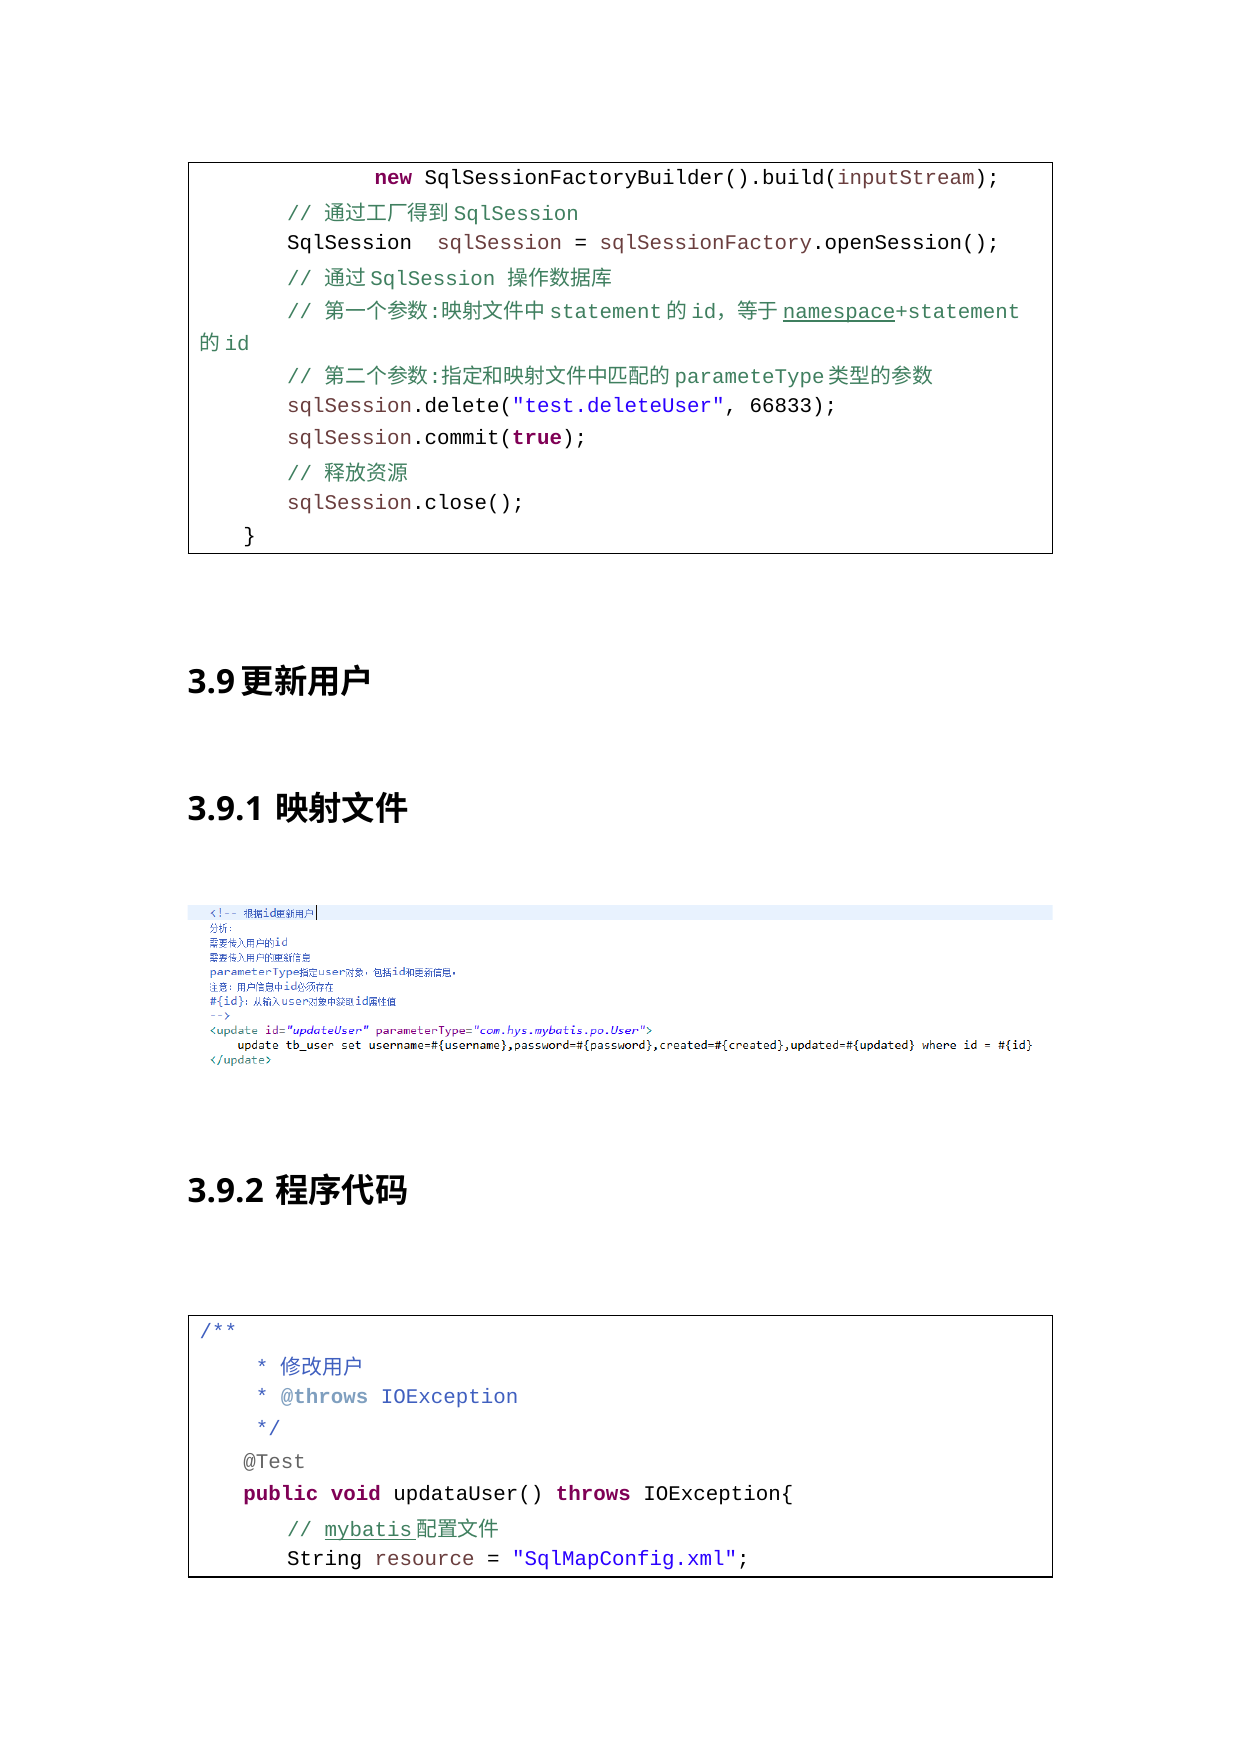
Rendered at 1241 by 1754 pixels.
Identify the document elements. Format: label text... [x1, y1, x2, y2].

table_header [189, 1316, 1052, 1576]
subtitle 更新用户 [187, 646, 1053, 711]
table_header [189, 163, 1052, 553]
picture [187, 901, 1053, 1077]
subtitle 程序代码 [187, 1156, 1053, 1221]
subtitle 映射文件 [187, 773, 1053, 838]
